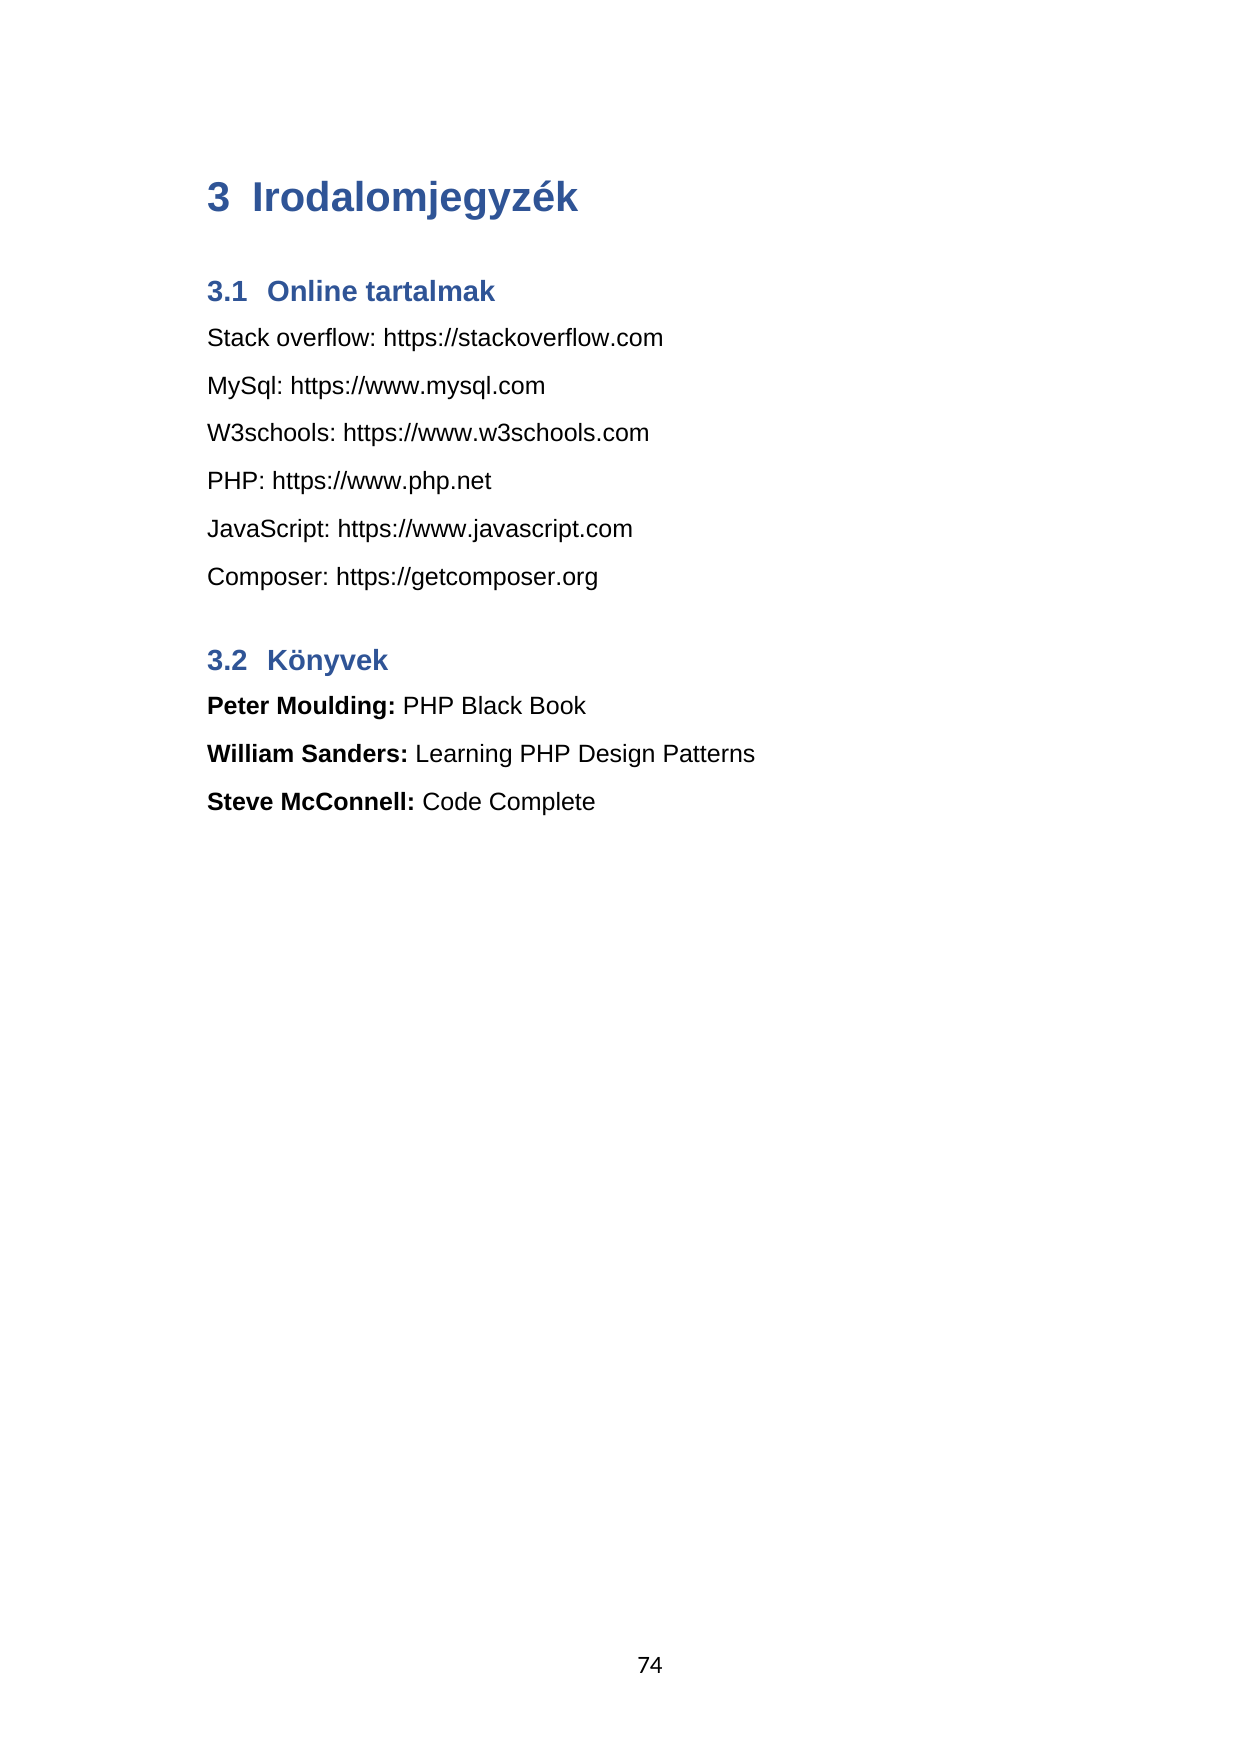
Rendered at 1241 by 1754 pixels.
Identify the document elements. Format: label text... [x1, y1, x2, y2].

text Peter Moulding: PHP Black Book [207, 691, 1092, 720]
text JavaScript: https://www.javascript.com [207, 514, 1092, 543]
text MySql: https://www.mysql.com [207, 371, 1092, 399]
text Stack overflow: https://stackoverflow.com [207, 323, 1092, 352]
text Composer: https://getcomposer.org [207, 562, 1092, 590]
subtitle Online tartalmak [207, 274, 1092, 308]
text William Sanders: Learning PHP Design Patterns [207, 739, 1092, 768]
subtitle Irodalomjegyzék [207, 173, 1092, 221]
text W3schools: https://www.w3schools.com [207, 418, 1092, 447]
text Steve McConnell: Code Complete [207, 787, 1092, 815]
text PHP: https://www.php.net [207, 466, 1092, 495]
subtitle Könyvek [207, 643, 1092, 676]
